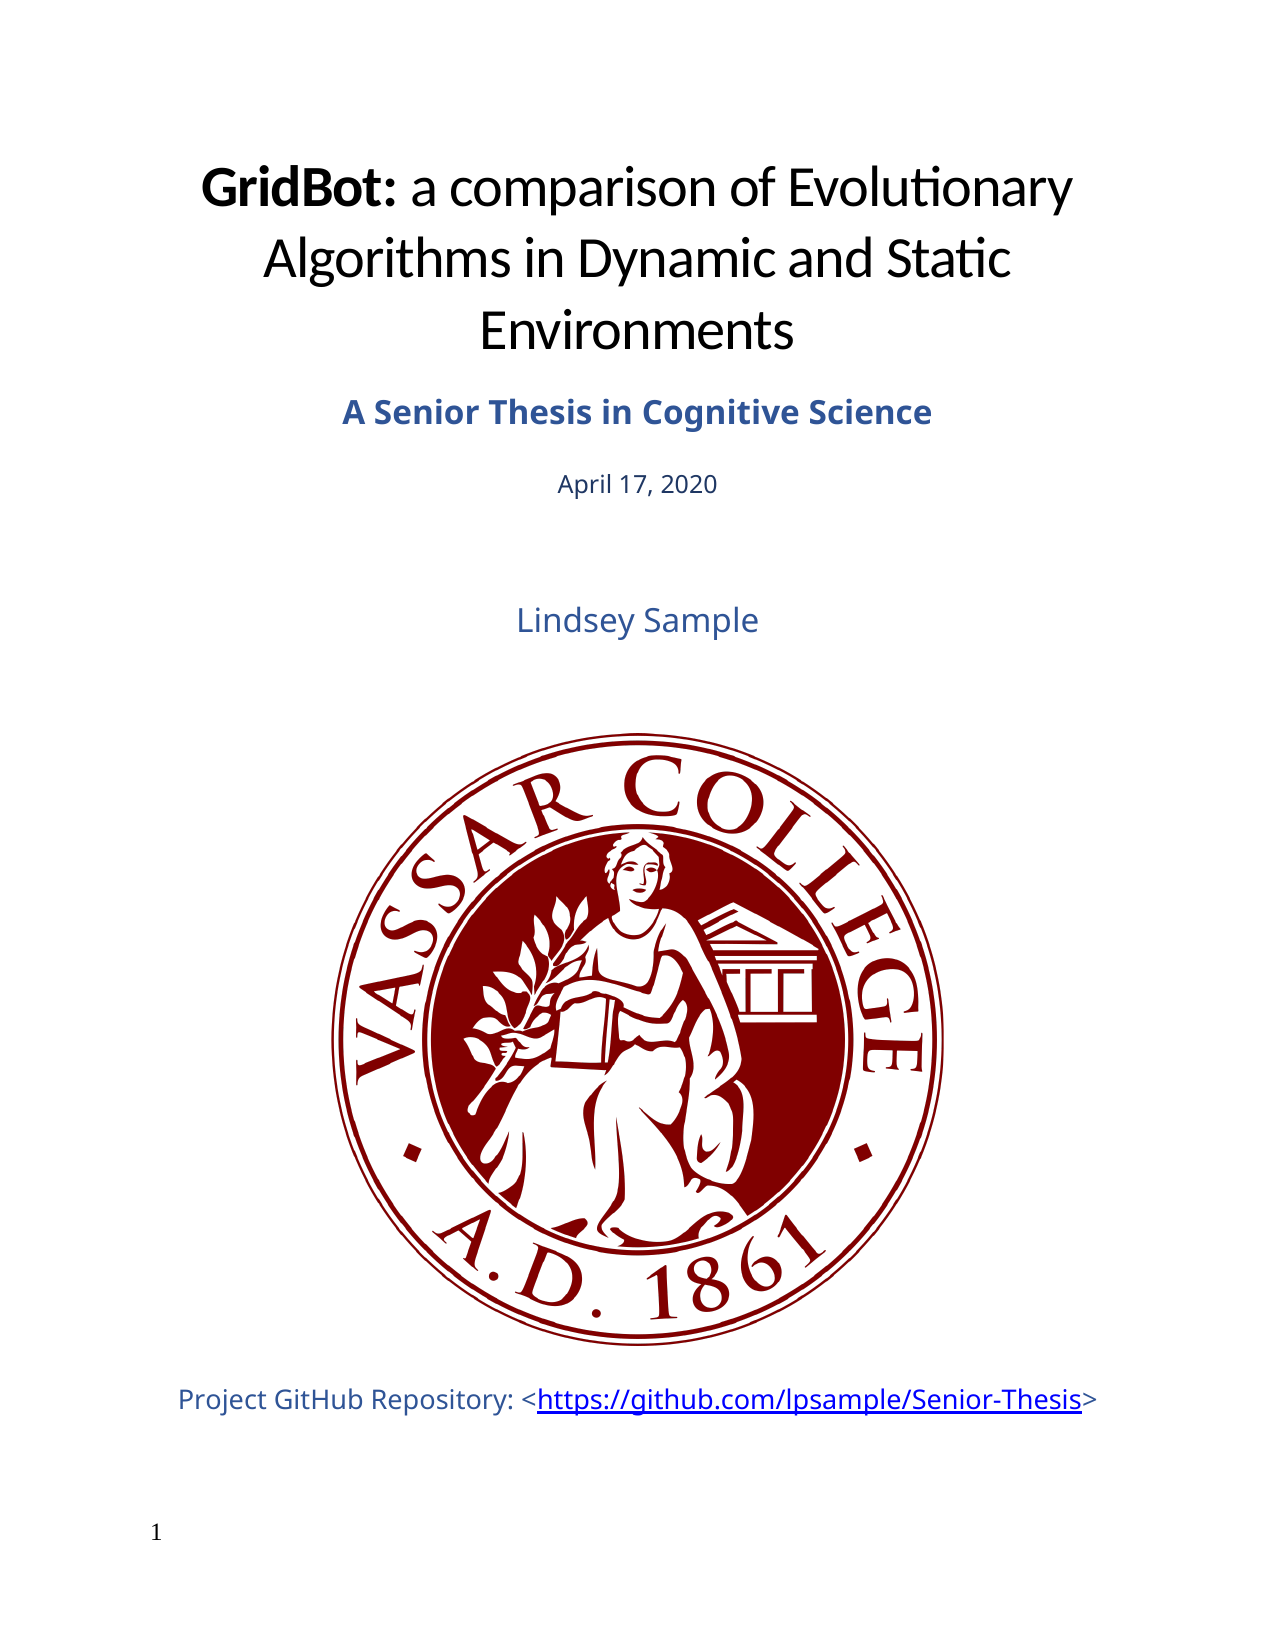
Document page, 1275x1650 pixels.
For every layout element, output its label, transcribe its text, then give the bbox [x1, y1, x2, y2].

subtitle April 17, 2020 [150, 467, 1125, 501]
picture [331, 733, 944, 1346]
subtitle A Senior Thesis in Cognitive Science [150, 389, 1125, 434]
subtitle Project GitHub Repository: <https://github.com/lpsample/Senior-Thesis> [150, 1380, 1125, 1417]
title GridBot: a comparison of Evolutionary Algorithms in Dynamic and Static Environments [150, 150, 1125, 364]
subtitle Lindsey Sample [150, 597, 1125, 642]
